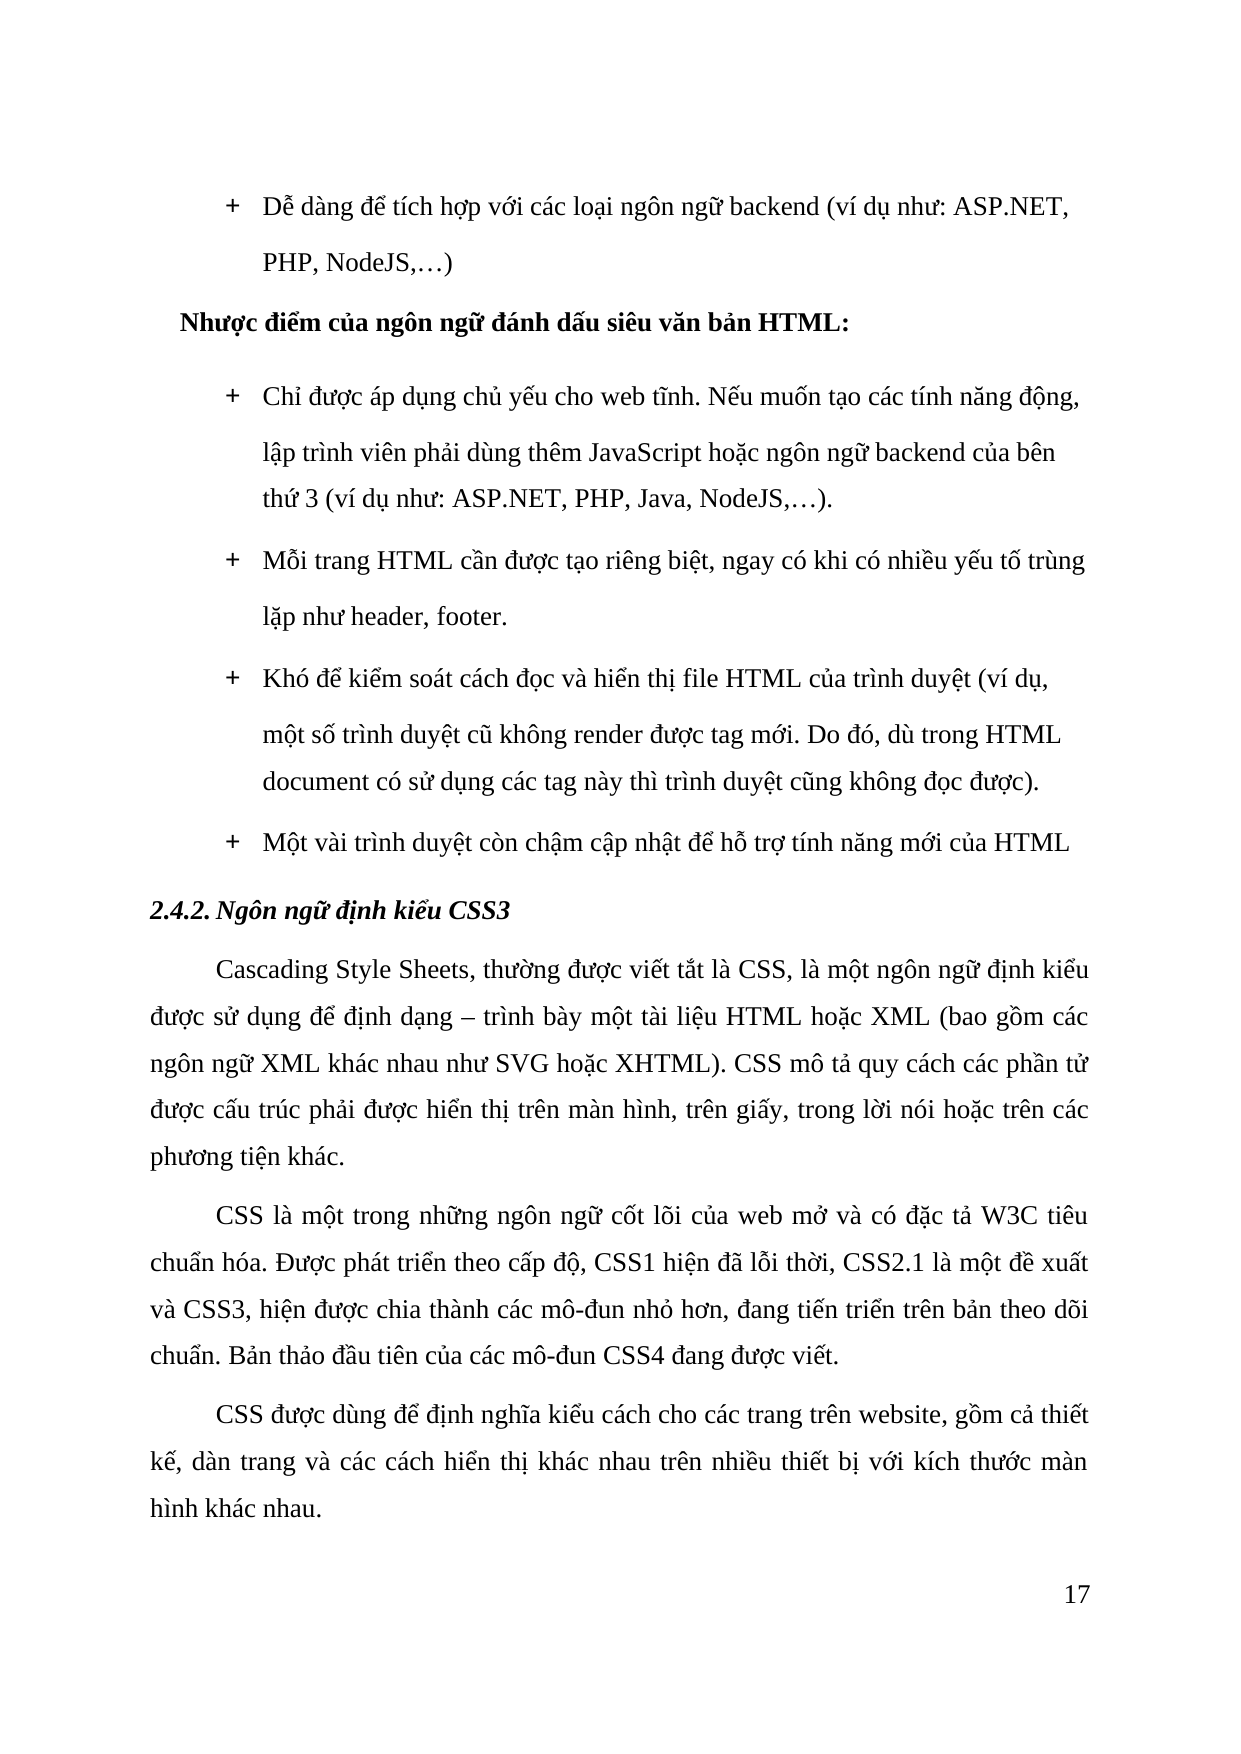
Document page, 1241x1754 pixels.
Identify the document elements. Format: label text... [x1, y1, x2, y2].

list Một vài trình duyệt còn chậm cập nhật để hỗ trợ tính năng mới của HTML [225, 811, 1090, 867]
list Ngôn ngữ định kiểu CSS3 [150, 894, 1090, 926]
list Khó để kiểm soát cách đọc và hiển thị file HTML của trình duyệt (ví dụ, một số trình duyệt cũ không render được tag mới. Do đó, dù trong HTML document có sử dụng các tag này thì trình duyệt cũng không đọc được). [225, 647, 1090, 796]
list Chỉ được áp dụng chủ yếu cho web tĩnh. Nếu muốn tạo các tính năng động, lập trình viên phải dùng thêm JavaScript hoặc ngôn ngữ backend của bên thứ 3 (ví dụ như: ASP.NET, PHP, Java, NodeJS,…). [225, 365, 1090, 514]
text CSS là một trong những ngôn ngữ cốt lõi của web mở và có đặc tả W3C tiêu chuẩn hóa. Được phát triển theo cấp độ, CSS1 hiện đã lỗi thời, CSS2.1 là một đề xuất và CSS3, hiện được chia thành các mô-đun nhỏ hơn, đang tiến triển trên bản theo dõi chuẩn. Bản thảo đầu tiên của các mô-đun CSS4 đang được viết. [150, 1199, 1090, 1371]
list Mỗi trang HTML cần được tạo riêng biệt, ngay có khi có nhiều yếu tố trùng lặp như header, footer. [225, 529, 1090, 631]
text Nhược điểm của ngôn ngữ đánh dấu siêu văn bản HTML: [150, 306, 1090, 337]
list Dễ dàng để tích hợp với các loại ngôn ngữ backend (ví dụ như: ASP.NET, PHP, NodeJS,…) [225, 175, 1090, 278]
text Cascading Style Sheets, thường được viết tắt là CSS, là một ngôn ngữ định kiểu được sử dụng để định dạng – trình bày một tài liệu HTML hoặc XML (bao gồm các ngôn ngữ XML khác nhau như SVG hoặc XHTML). CSS mô tả quy cách các phần tử được cấu trúc phải được hiển thị trên màn hình, trên giấy, trong lời nói hoặc trên các phương tiện khác. [150, 954, 1090, 1171]
text CSS được dùng để định nghĩa kiểu cách cho các trang trên website, gồm cả thiết kế, dàn trang và các cách hiển thị khác nhau trên nhiều thiết bị với kích thước màn hình khác nhau. [150, 1399, 1090, 1523]
